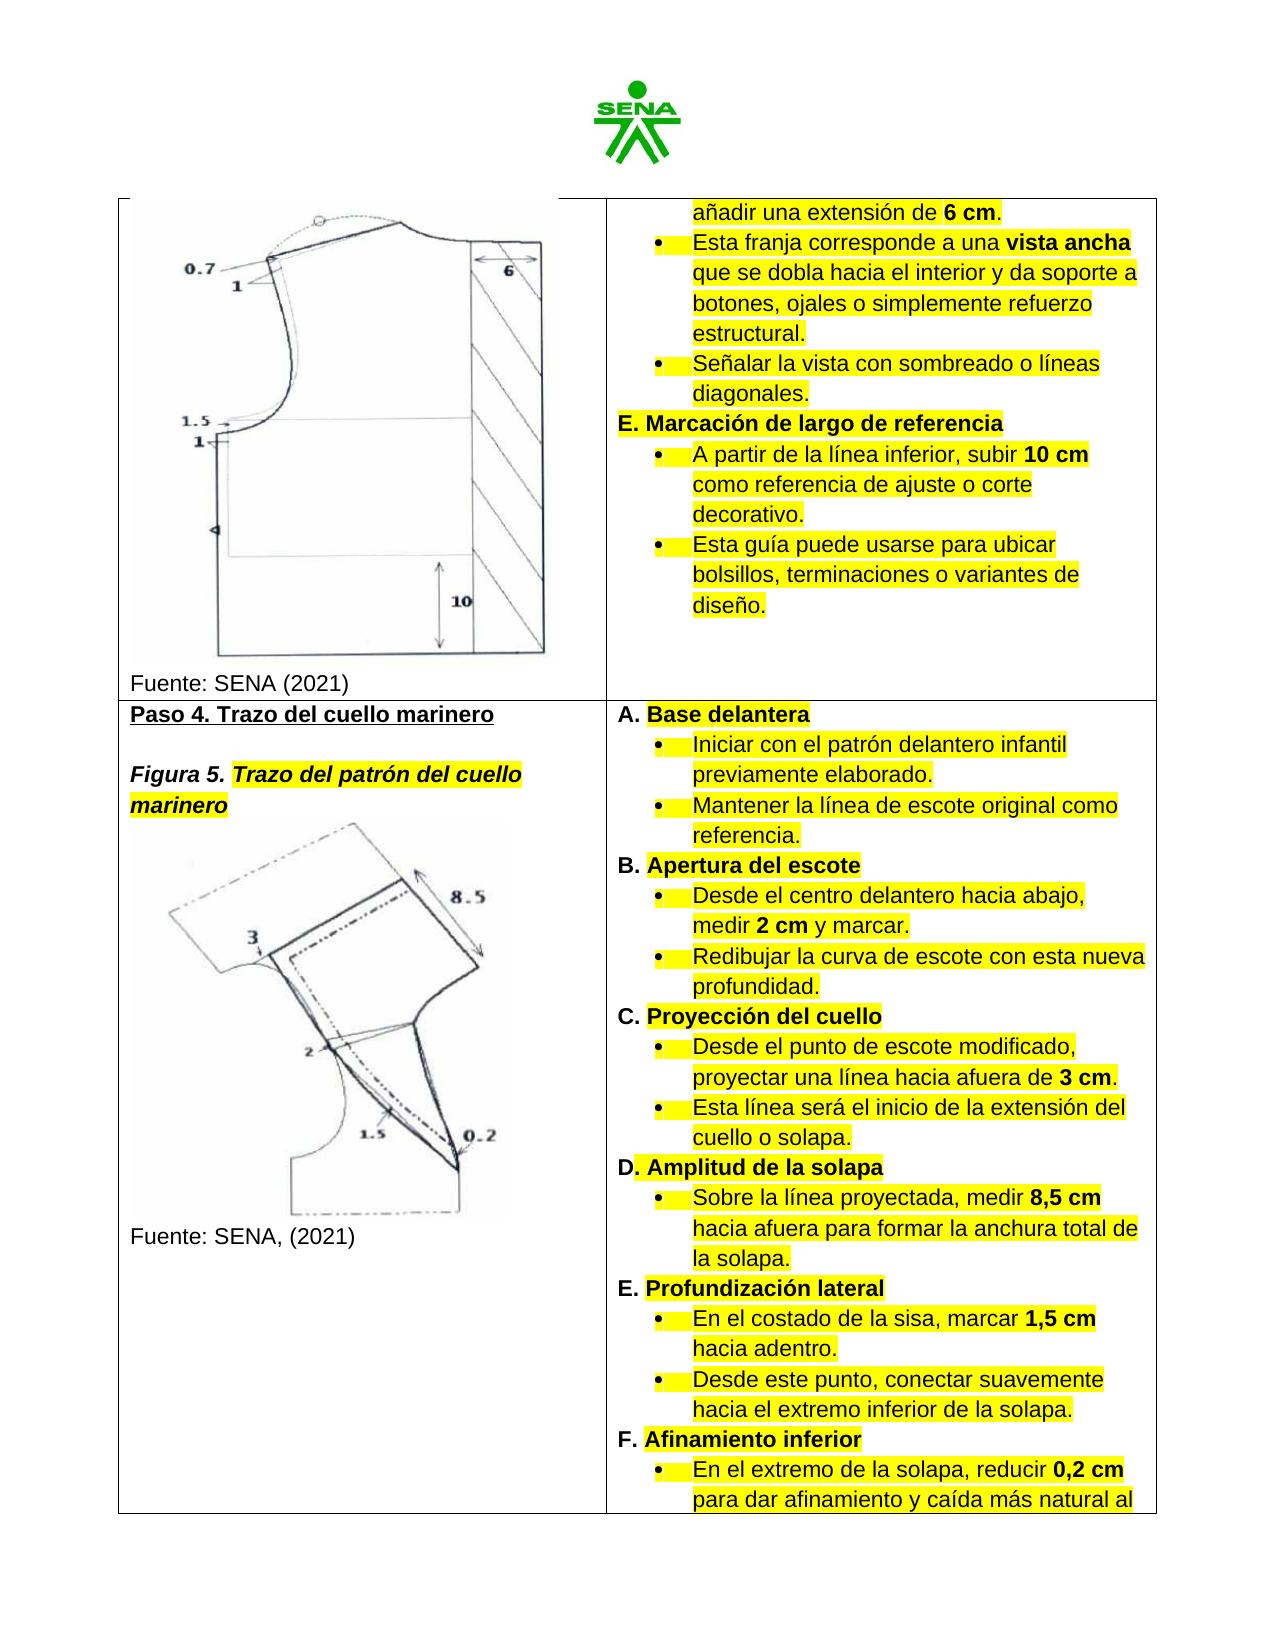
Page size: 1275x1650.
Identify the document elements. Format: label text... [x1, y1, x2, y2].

table_cell Paso 4. Trazo del cuello marinero Figura 5. Trazo del patrón del cuello marinero Fuente: SENA, (2021) [119, 701, 606, 1513]
table_cell Paso 3. Trazo de la espalda Figura 4. Trazo del patrón de la espalda Fuente: SENA (2021) [119, 199, 606, 700]
picture [588, 75, 687, 172]
picture [129, 821, 512, 1219]
picture [129, 198, 559, 666]
